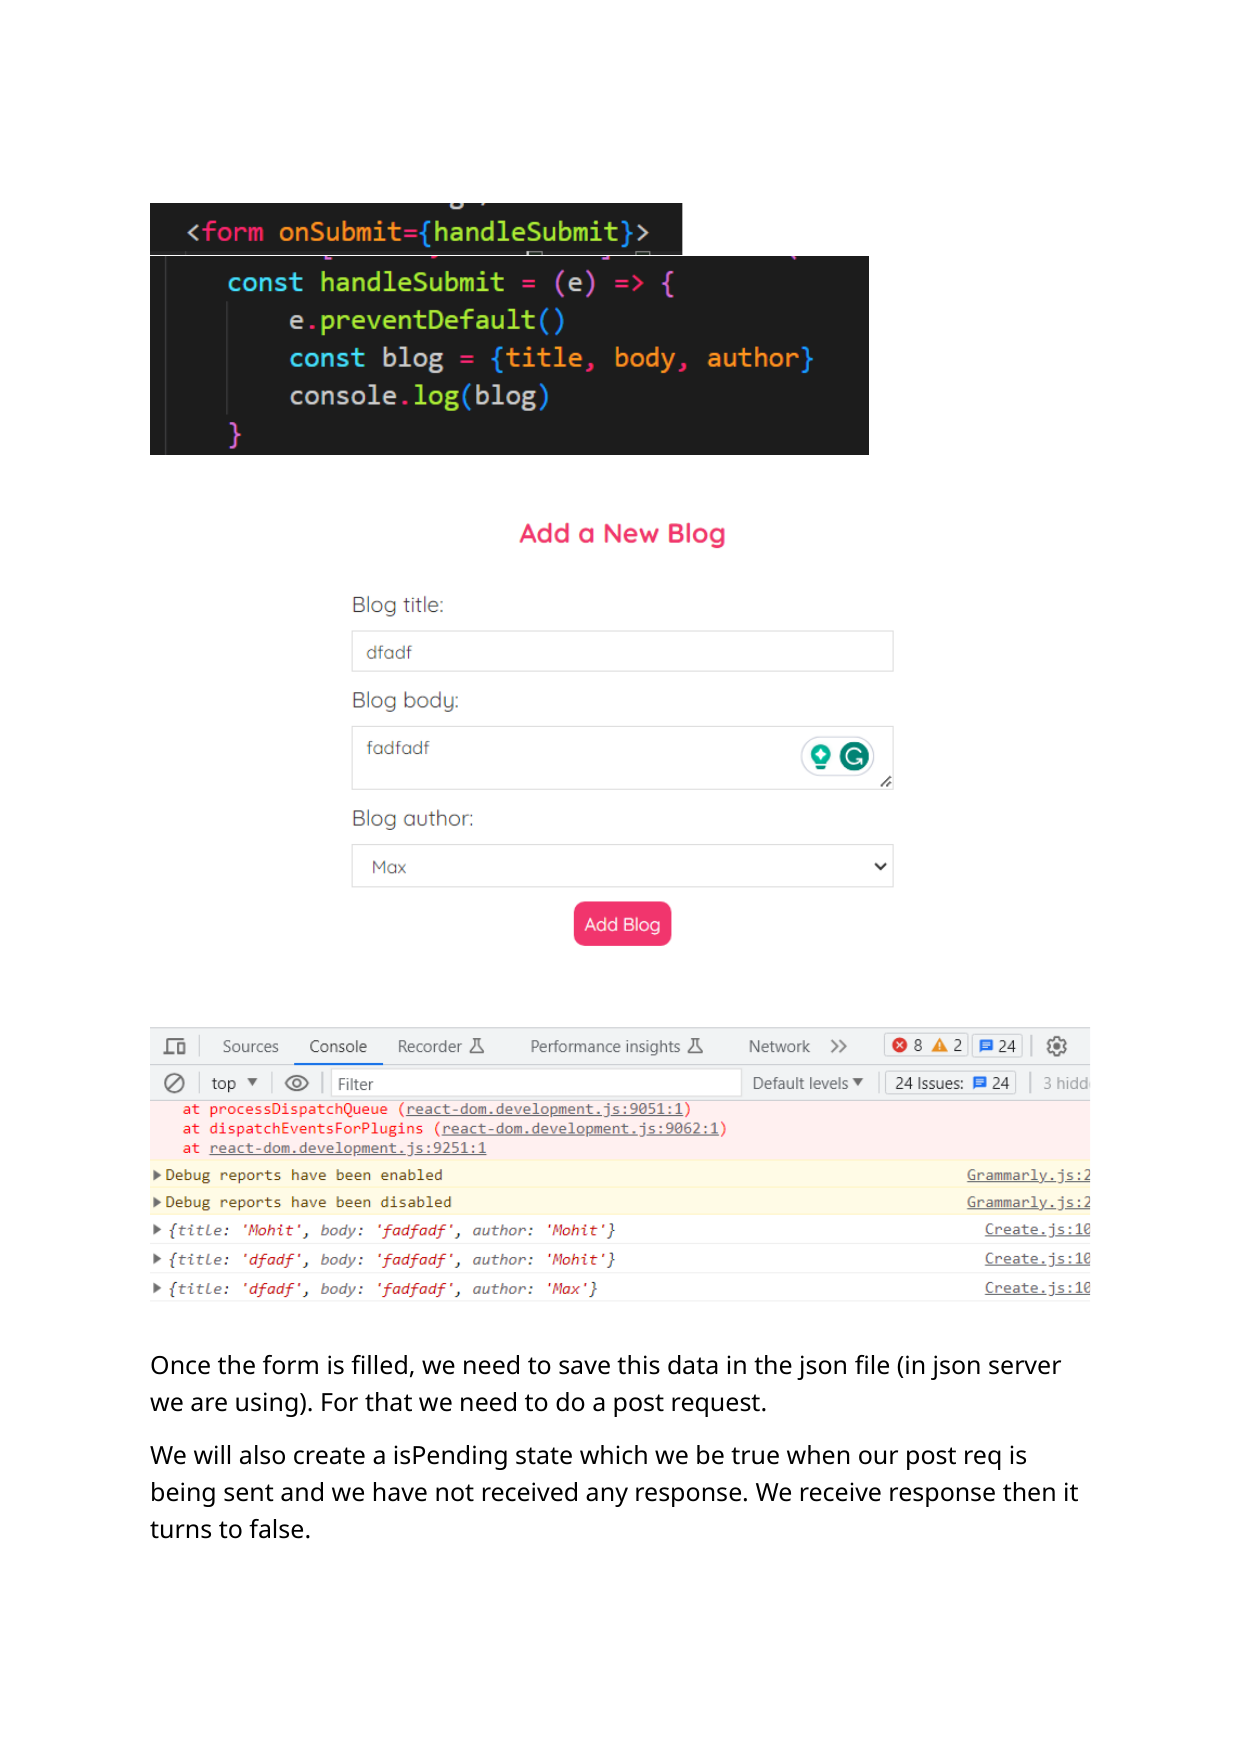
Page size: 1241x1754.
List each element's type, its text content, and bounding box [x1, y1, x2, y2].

picture [150, 203, 683, 255]
text We will also create a isPending state which we be true when our post req is being sent and we have not received any response. We receive response then it turns to false. [150, 1438, 1090, 1545]
picture [150, 456, 1091, 1321]
text Once the form is filled, we need to save this data in the json file (in json server we are using). For that we need to do a post request. [150, 1348, 1090, 1418]
picture [150, 256, 869, 455]
